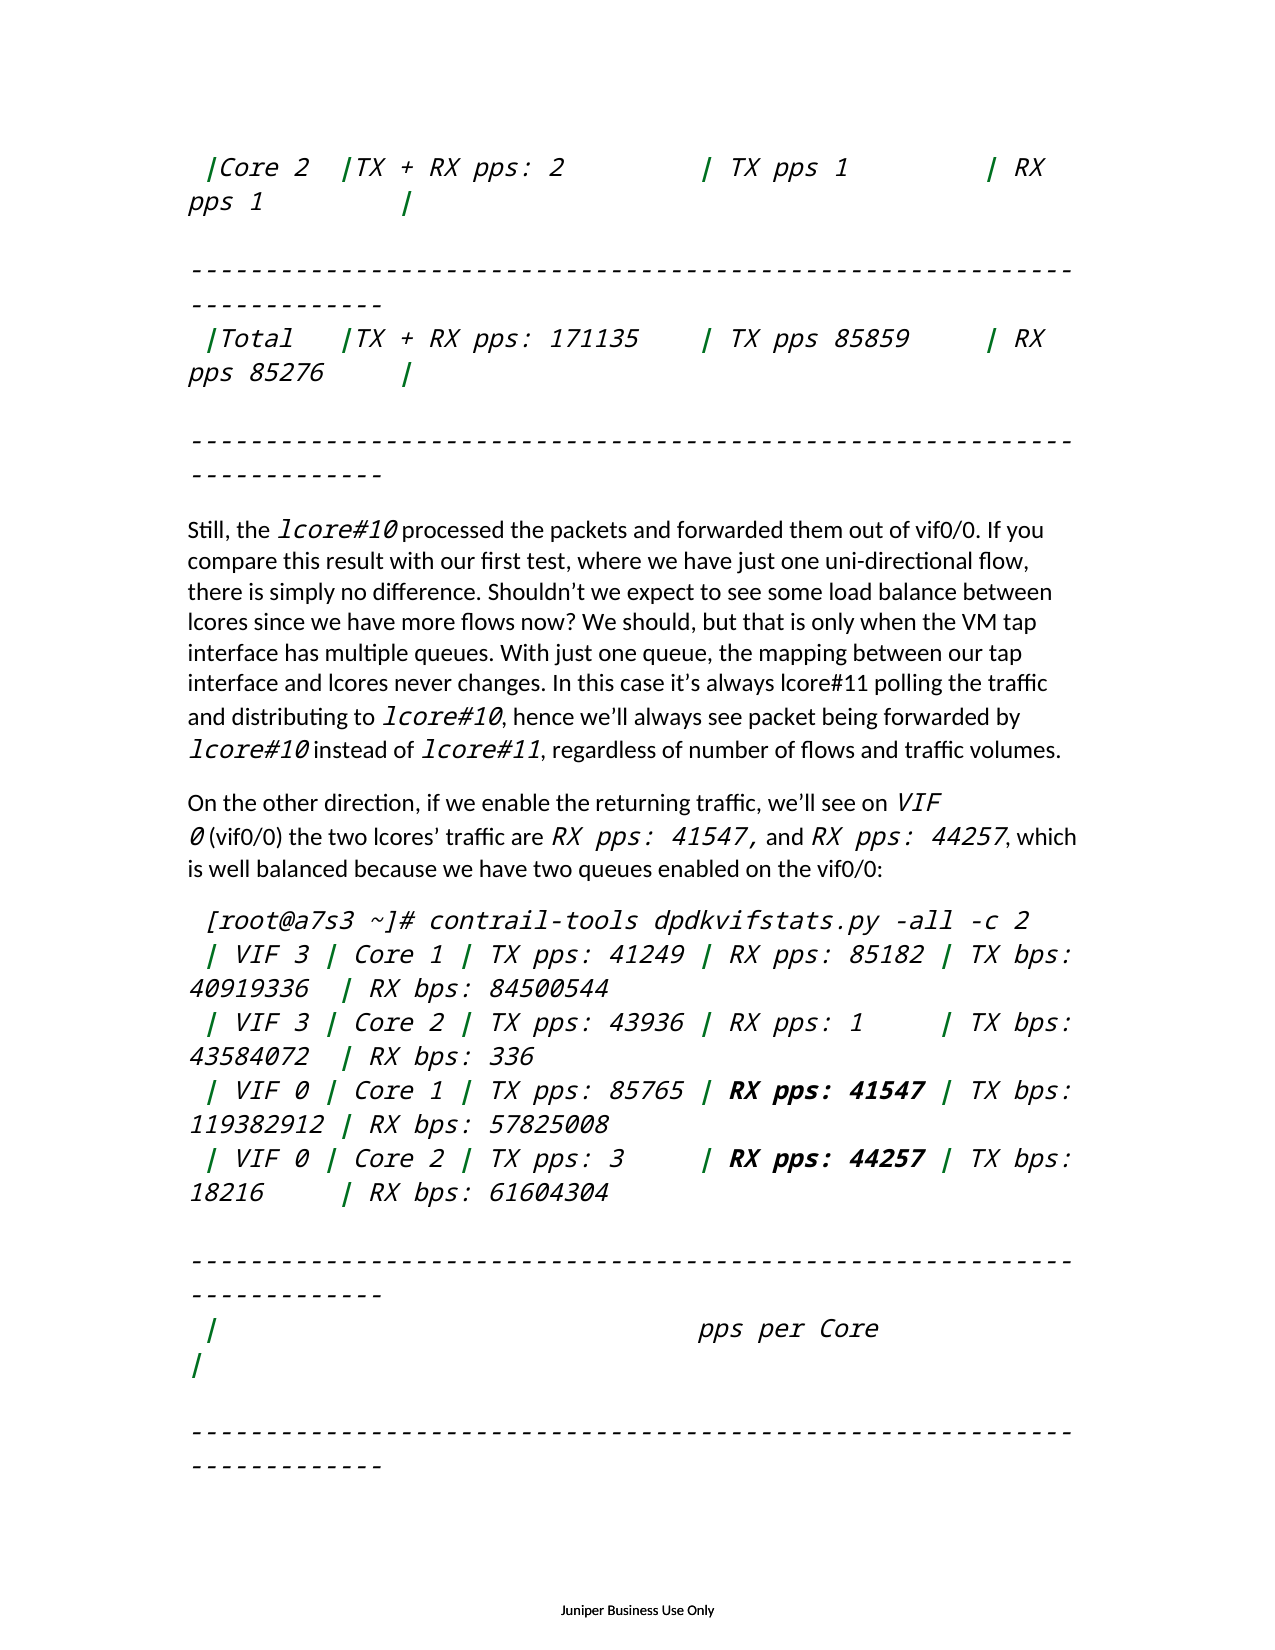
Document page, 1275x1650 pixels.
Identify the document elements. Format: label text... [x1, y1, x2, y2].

text Still, the lcore#10 processed the packets and forwarded them out of vif0/0. If you compare this result with our first test, where we have just one uni-directional flow, there is simply no difference. Shouldn’t we expect to see some load balance between lcores since we have more flows now? We should, but that is only when the VM tap interface has multiple queues. With just one queue, the mapping between our tap interface and lcores never changes. In this case it’s always lcore#11 polling the traffic and distributing to lcore#10, hence we’ll always see packet being forwarded by lcore#10 instead of lcore#11, regardless of number of flows and traffic volumes. [187, 511, 1087, 766]
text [187, 902, 1087, 1481]
text On the other direction, if we enable the returning traffic, we’ll see on VIF 0 (vif0/0) the two lcores’ traffic are RX pps: 41547, and RX pps: 44257, which is well balanced because we have two queues enabled on the vif0/0: [187, 785, 1087, 884]
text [187, 150, 1087, 491]
